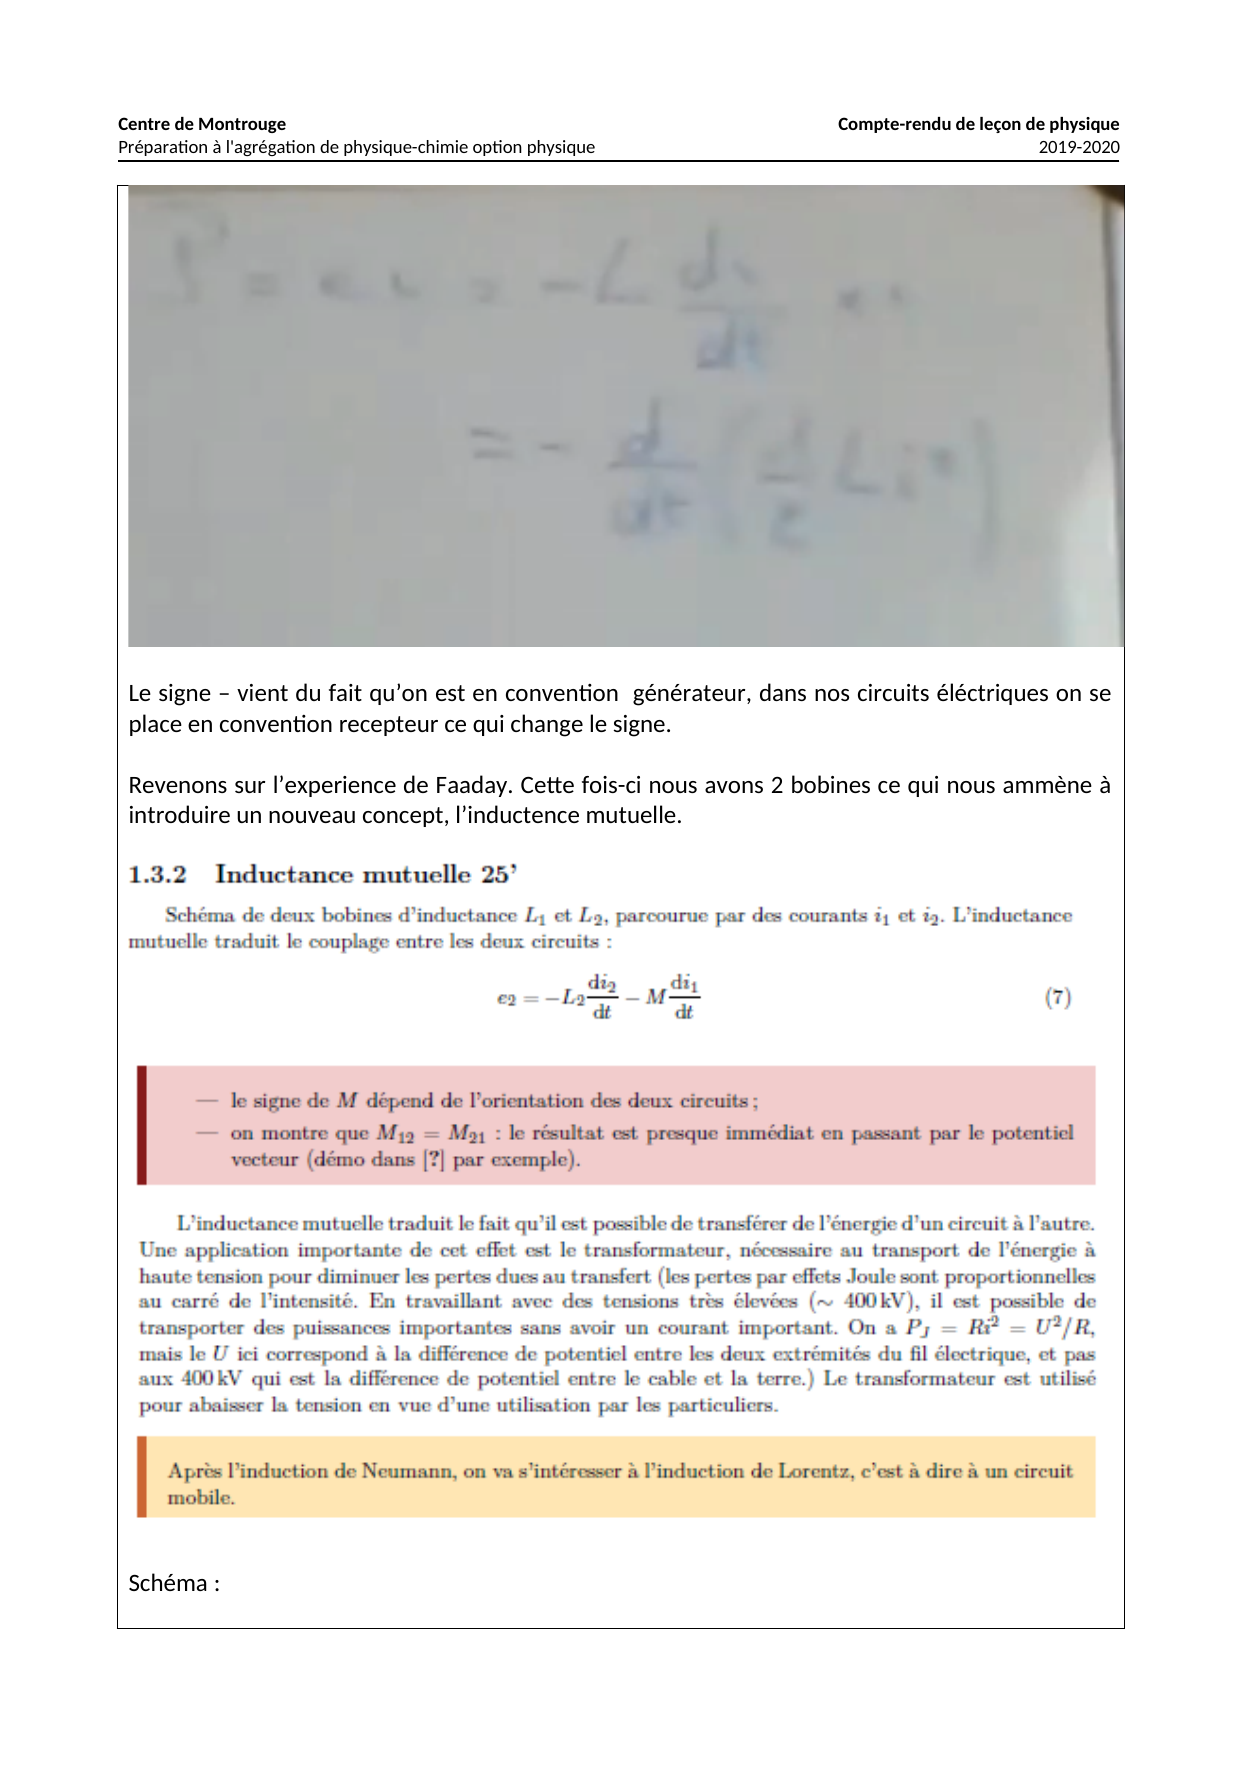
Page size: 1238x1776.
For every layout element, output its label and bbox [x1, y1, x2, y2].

table_cell [118, 186, 1124, 1628]
picture [128, 860, 1110, 1537]
picture [128, 185, 1125, 647]
